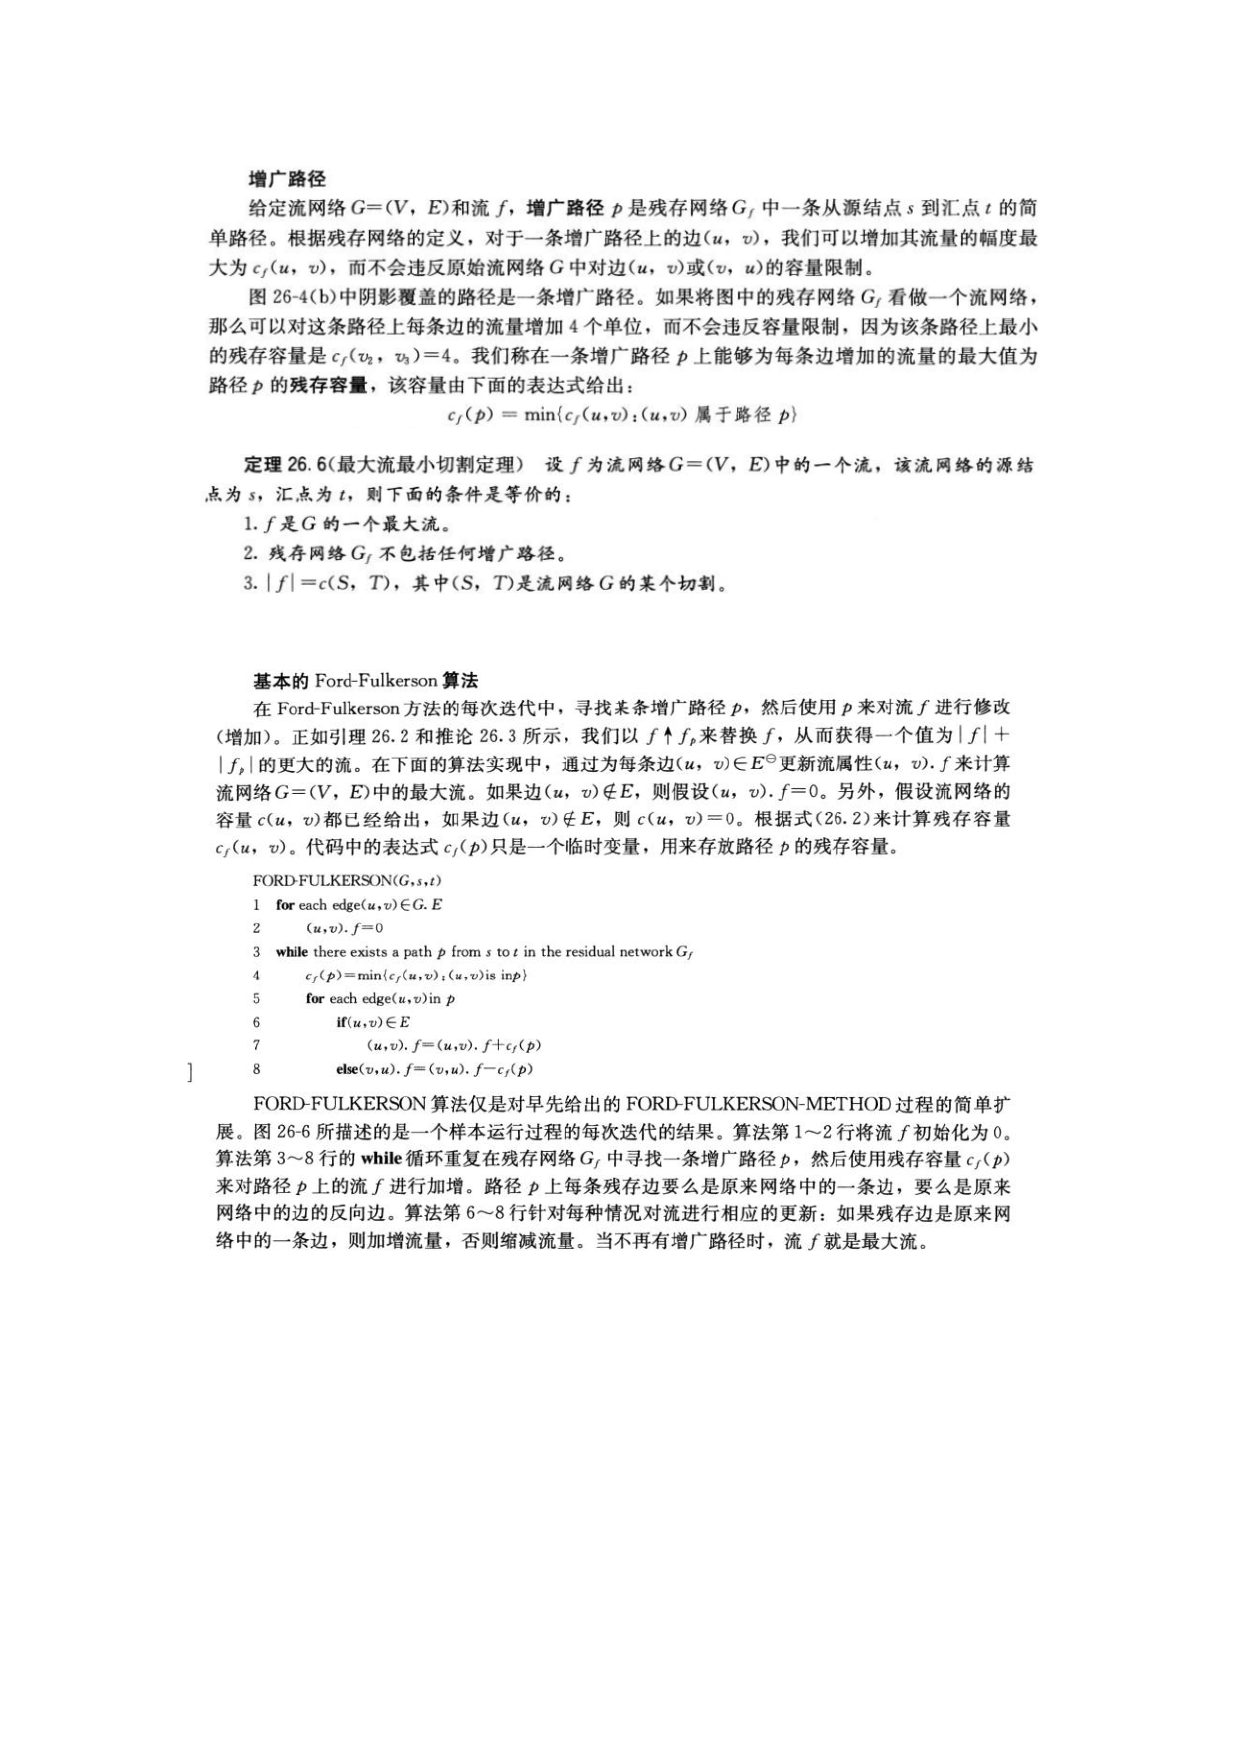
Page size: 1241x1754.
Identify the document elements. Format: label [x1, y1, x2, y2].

picture [187, 649, 1053, 1252]
picture [187, 454, 1053, 594]
picture [187, 162, 1053, 428]
